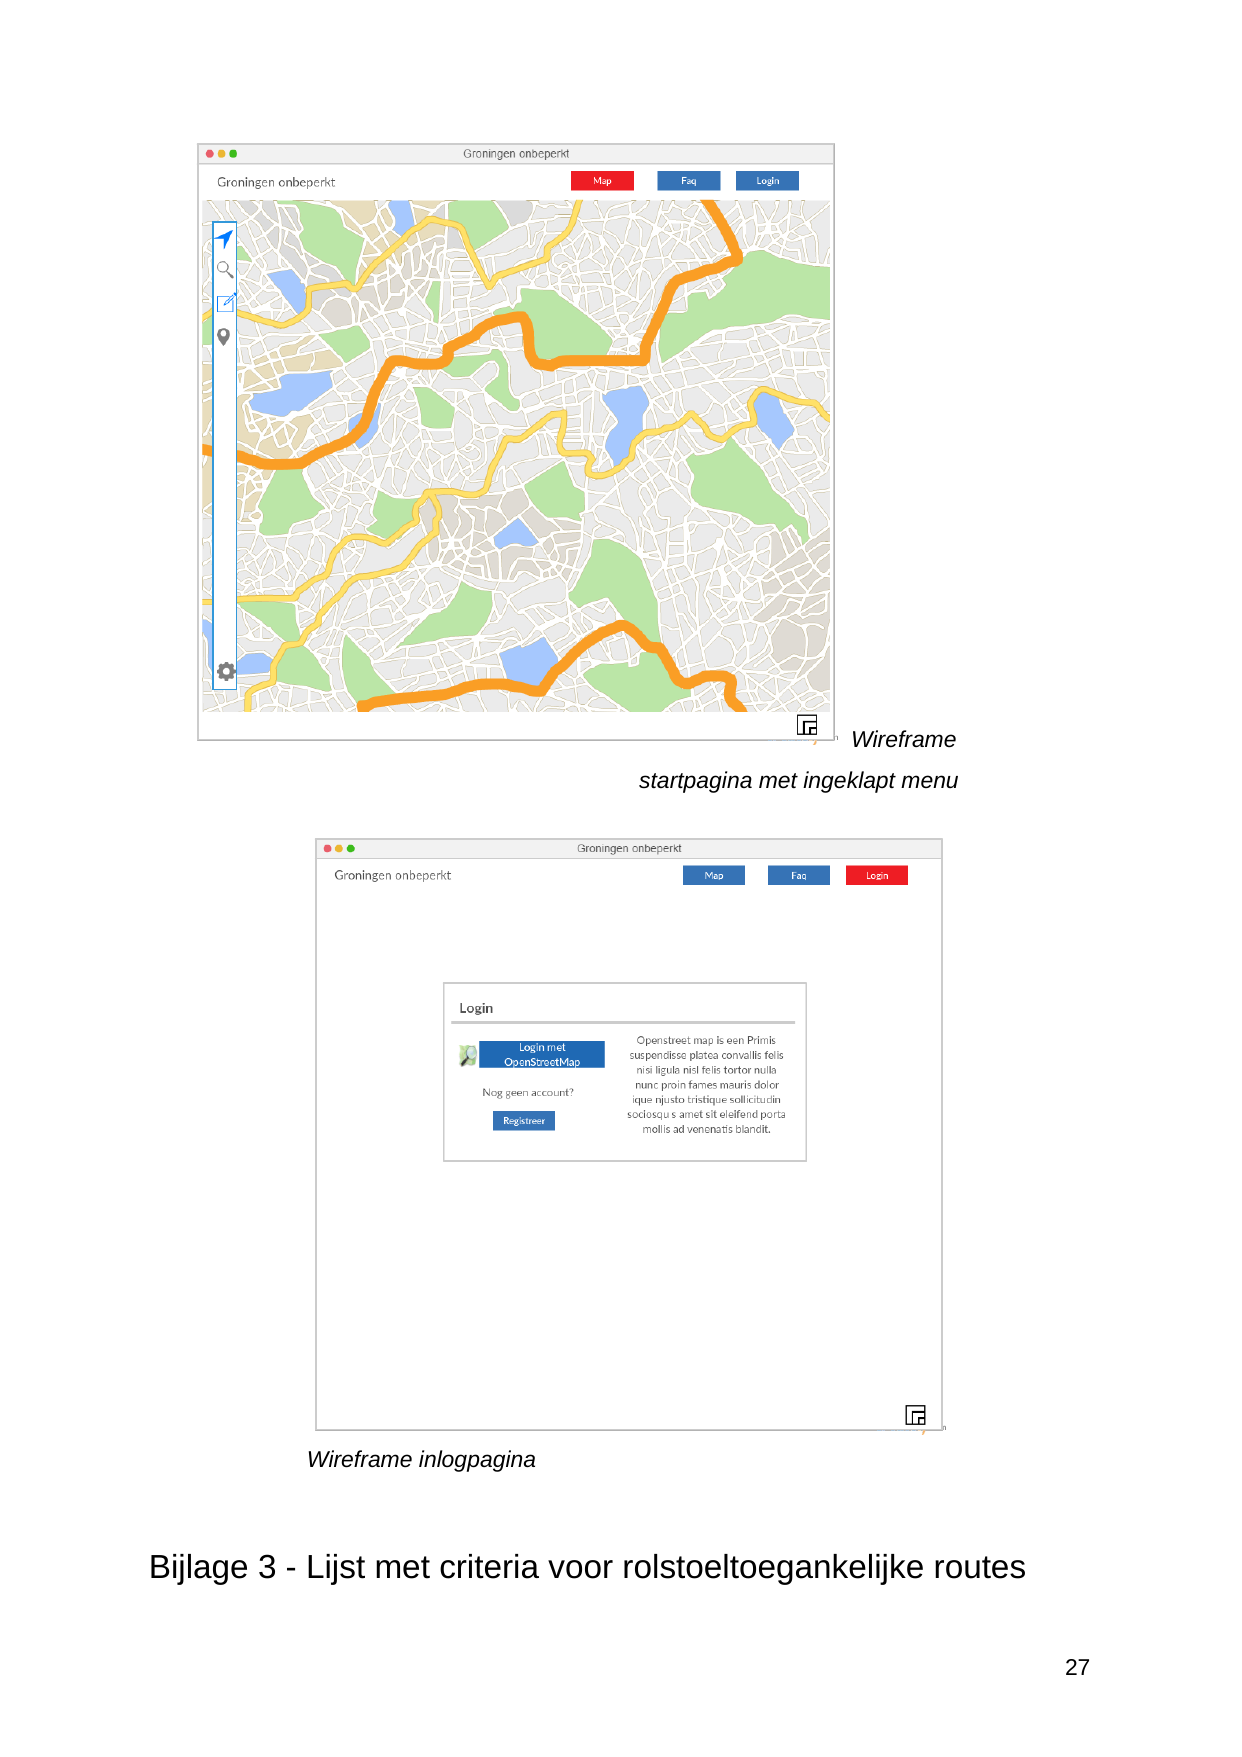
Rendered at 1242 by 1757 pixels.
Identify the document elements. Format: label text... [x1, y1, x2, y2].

text Bijlage 3 - Lijst met criteria voor rolstoeltoegankelijke routes [148, 1547, 1104, 1585]
picture [189, 136, 842, 748]
text Wireframe inlogpagina [300, 1446, 1092, 1472]
picture [307, 831, 950, 1438]
